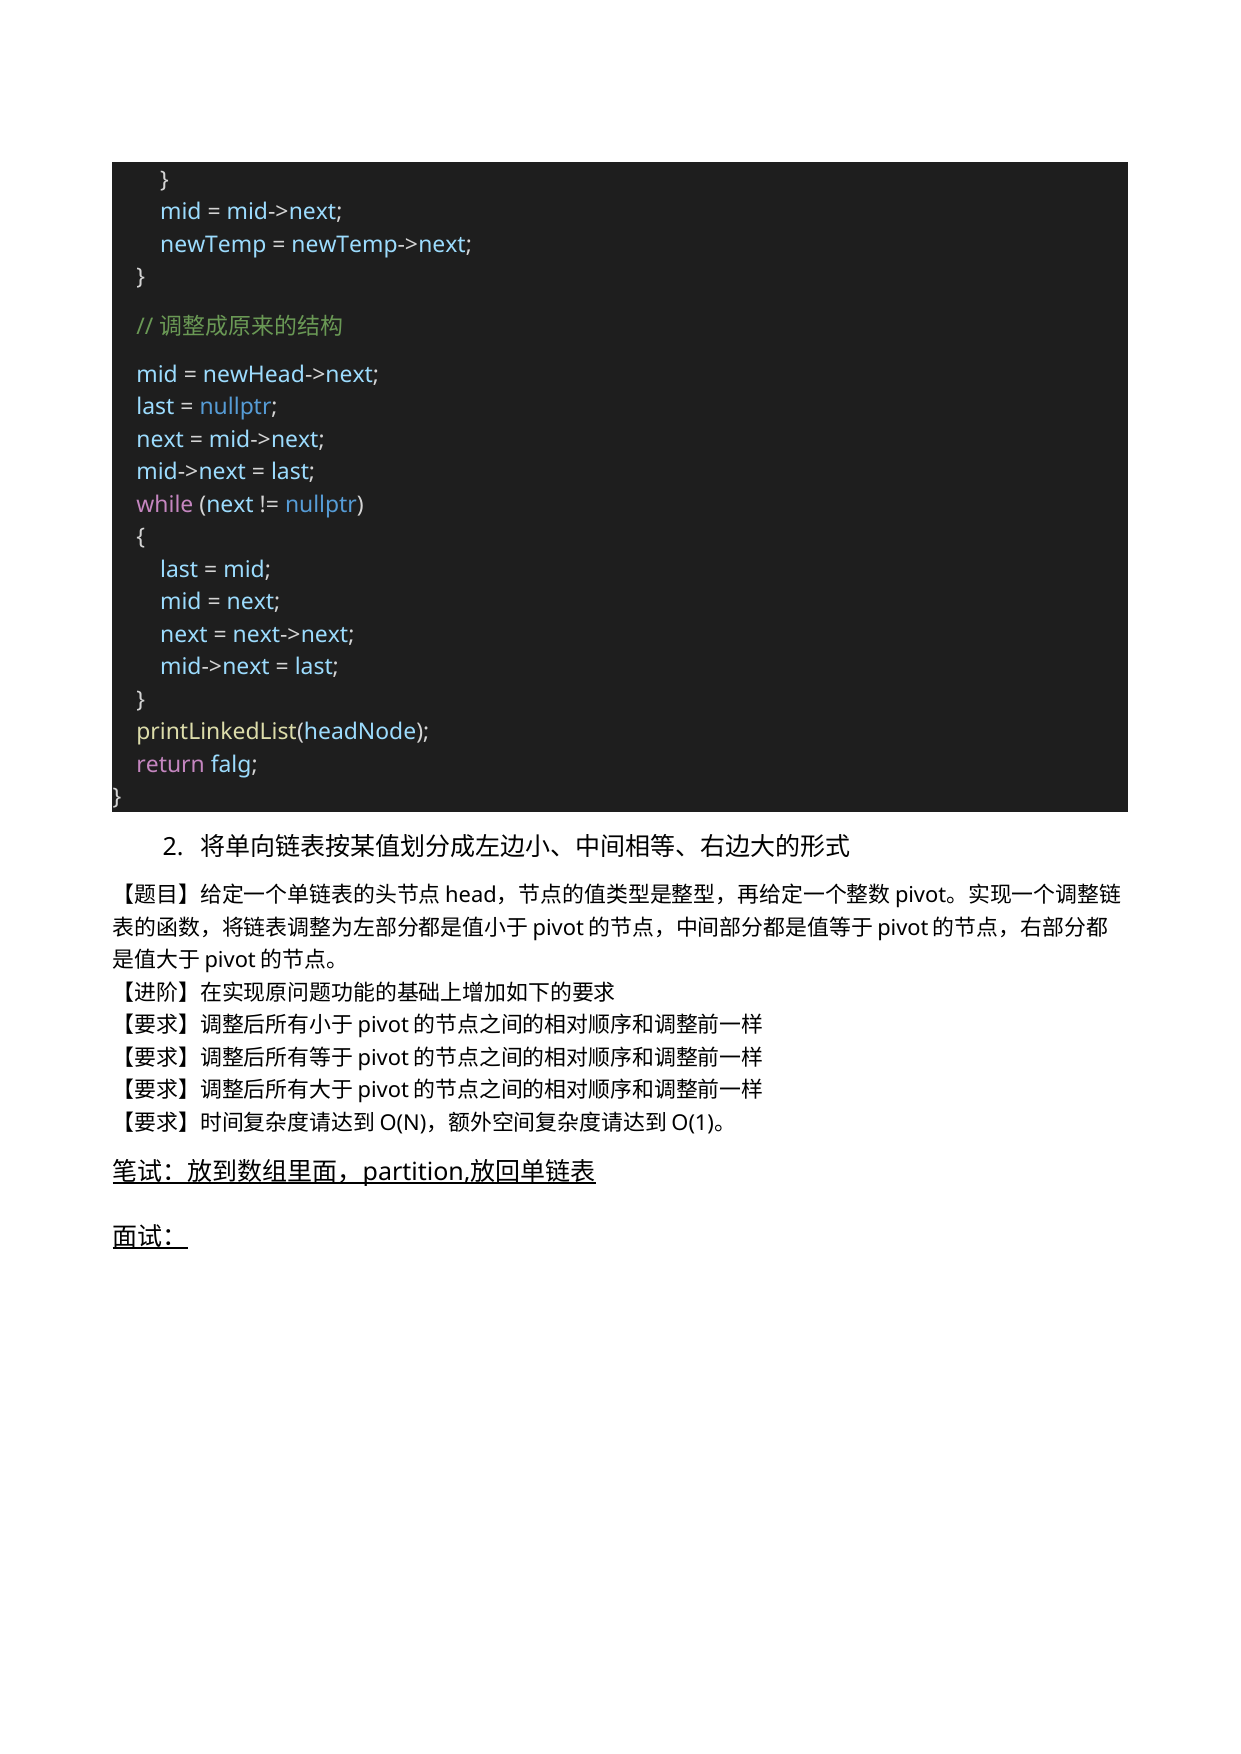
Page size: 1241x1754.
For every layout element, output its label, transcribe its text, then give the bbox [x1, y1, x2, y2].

text 【进阶】在实现原问题功能的基础上增加如下的要求 [112, 974, 1128, 1007]
text 【要求】调整后所有大于pivot的节点之间的相对顺序和调整前一样 [112, 1072, 1128, 1104]
text newTemp = newTemp->next; [112, 227, 1128, 259]
text while (next != nullptr) [112, 487, 1128, 519]
text mid->next = last; [112, 649, 1128, 682]
text mid = mid->next; [112, 194, 1128, 227]
text mid = newHead->next; [112, 357, 1128, 389]
text 【题目】给定一个单链表的头节点head，节点的值类型是整型，再给定一个整数pivot。实现一个调整链表的函数，将链表调整为左部分都是值小于pivot的节点，中间部分都是值等于pivot的节点，右部分都是值大于pivot的节点。 [112, 877, 1128, 974]
text { [112, 519, 1128, 552]
text 【要求】时间复杂度请达到O(N)，额外空间复杂度请达到O(1)。 [112, 1104, 1128, 1137]
text // 调整成原来的结构 [112, 292, 1128, 357]
text last = nullptr; [112, 389, 1128, 422]
text printLinkedList(headNode); [112, 714, 1128, 747]
text } [112, 779, 1128, 812]
text next = mid->next; [112, 422, 1128, 454]
text last = mid; [112, 552, 1128, 584]
text } [112, 682, 1128, 714]
text 【要求】调整后所有等于pivot的节点之间的相对顺序和调整前一样 [112, 1039, 1128, 1072]
list 将单向链表按某值划分成左边小、中间相等、右边大的形式 [112, 812, 1128, 877]
text return falg; [112, 747, 1128, 779]
text 面试： [112, 1202, 1128, 1267]
text mid = next; [112, 584, 1128, 617]
text next = next->next; [112, 617, 1128, 649]
text } [112, 259, 1128, 292]
text mid->next = last; [112, 454, 1128, 487]
text } [112, 162, 1128, 194]
text 【要求】调整后所有小于pivot的节点之间的相对顺序和调整前一样 [112, 1007, 1128, 1039]
text 笔试：放到数组里面，partition,放回单链表 [112, 1137, 1128, 1202]
